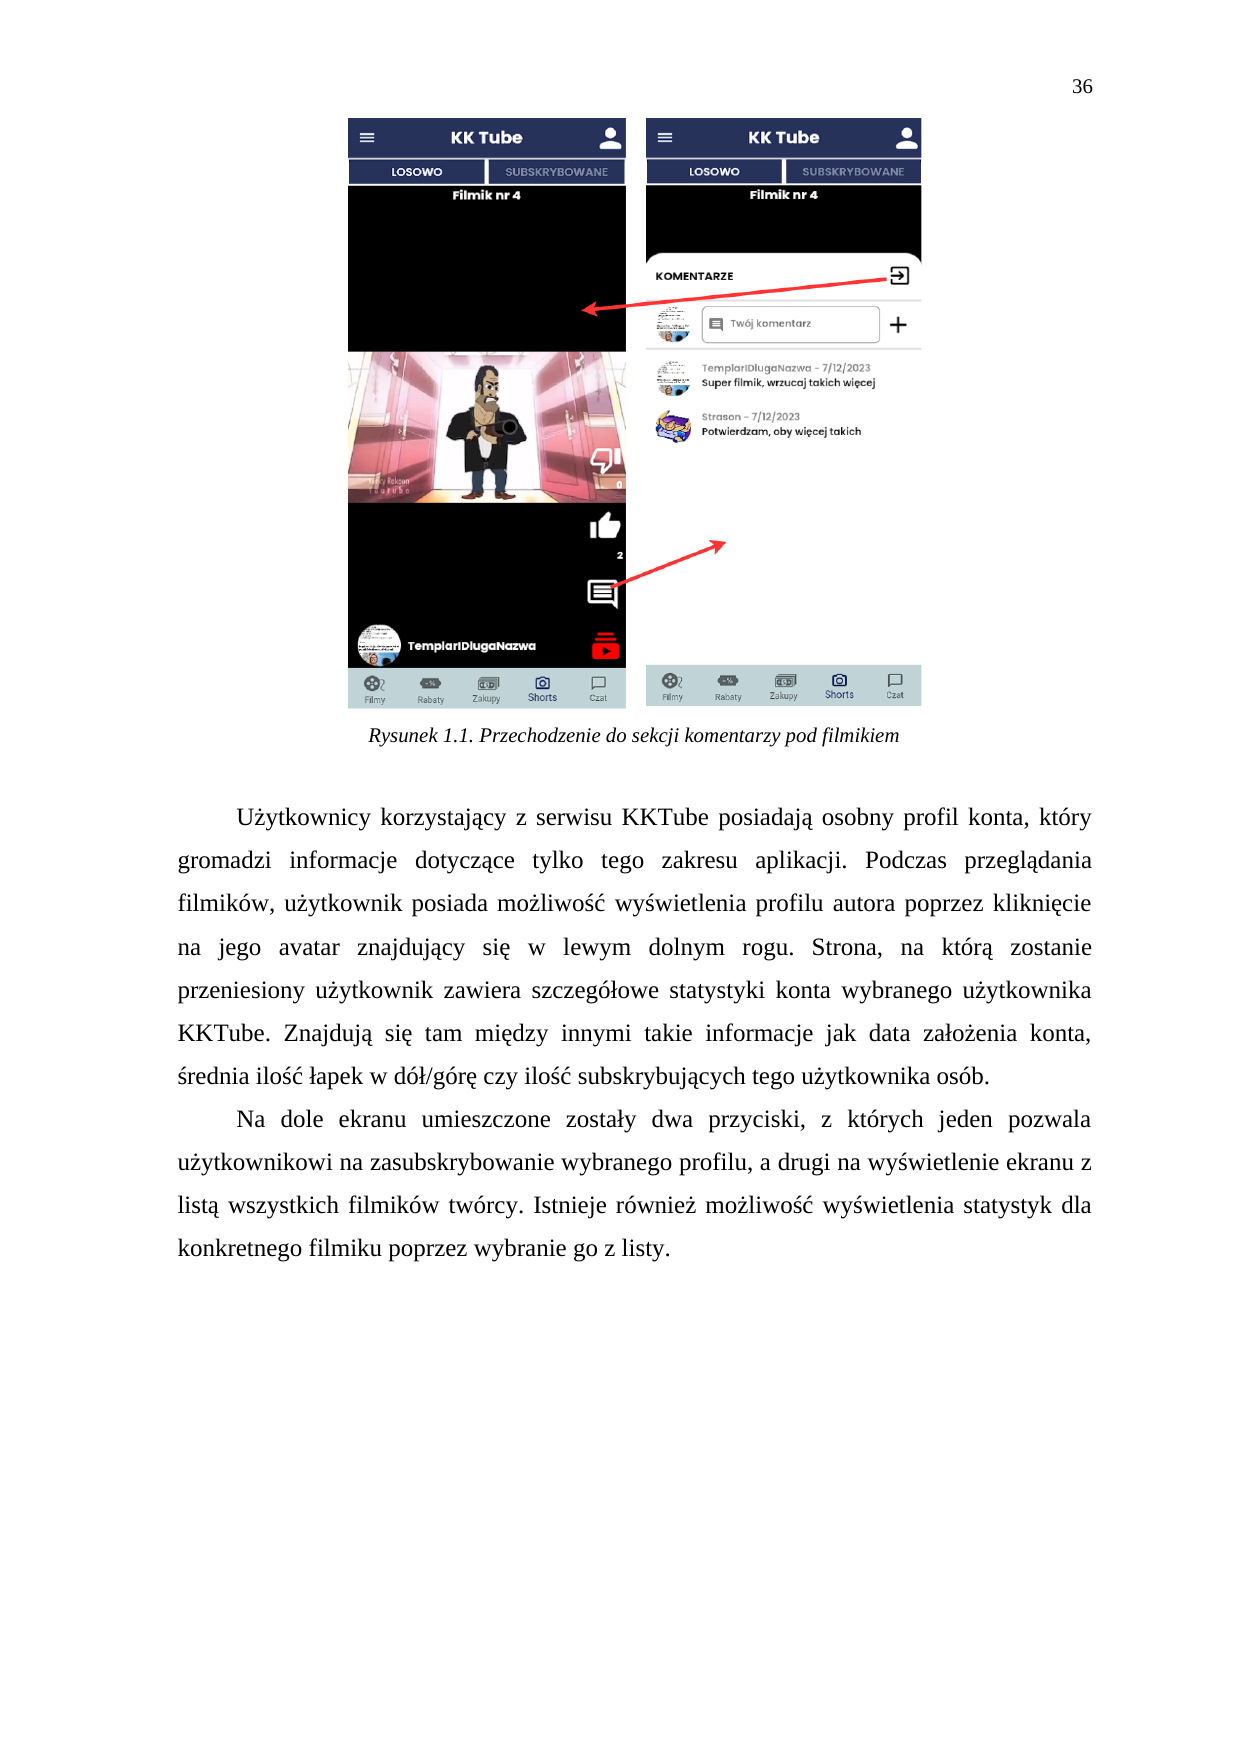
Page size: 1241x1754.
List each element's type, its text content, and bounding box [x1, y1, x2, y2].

text Użytkownicy korzystający z serwisu KKTube posiadają osobny profil konta, który gromadzi informacje dotyczące tylko tego zakresu aplikacji. Podczas przeglądania filmików, użytkownik posiada możliwość wyświetlenia profilu autora poprzez kliknięcie na jego avatar znajdujący się w lewym dolnym rogu. Strona, na którą zostanie przeniesiony użytkownik zawiera szczegółowe statystyki konta wybranego użytkownika KKTube. Znajdują się tam między innymi takie informacje jak data założenia konta, średnia ilość łapek w dół/górę czy ilość subskrybujących tego użytkownika osób. [177, 802, 1092, 1090]
picture [348, 118, 922, 709]
text Rysunek 1.1. Przechodzenie do sekcji komentarzy pod filmikiem [177, 723, 1092, 747]
text Na dole ekranu umieszczone zostały dwa przyciski, z których jeden pozwala użytkownikowi na zasubskrybowanie wybranego profilu, a drugi na wyświetlenie ekranu z listą wszystkich filmików twórcy. Istnieje również możliwość wyświetlenia statystyk dla konkretnego filmiku poprzez wybranie go z listy. [177, 1104, 1092, 1262]
